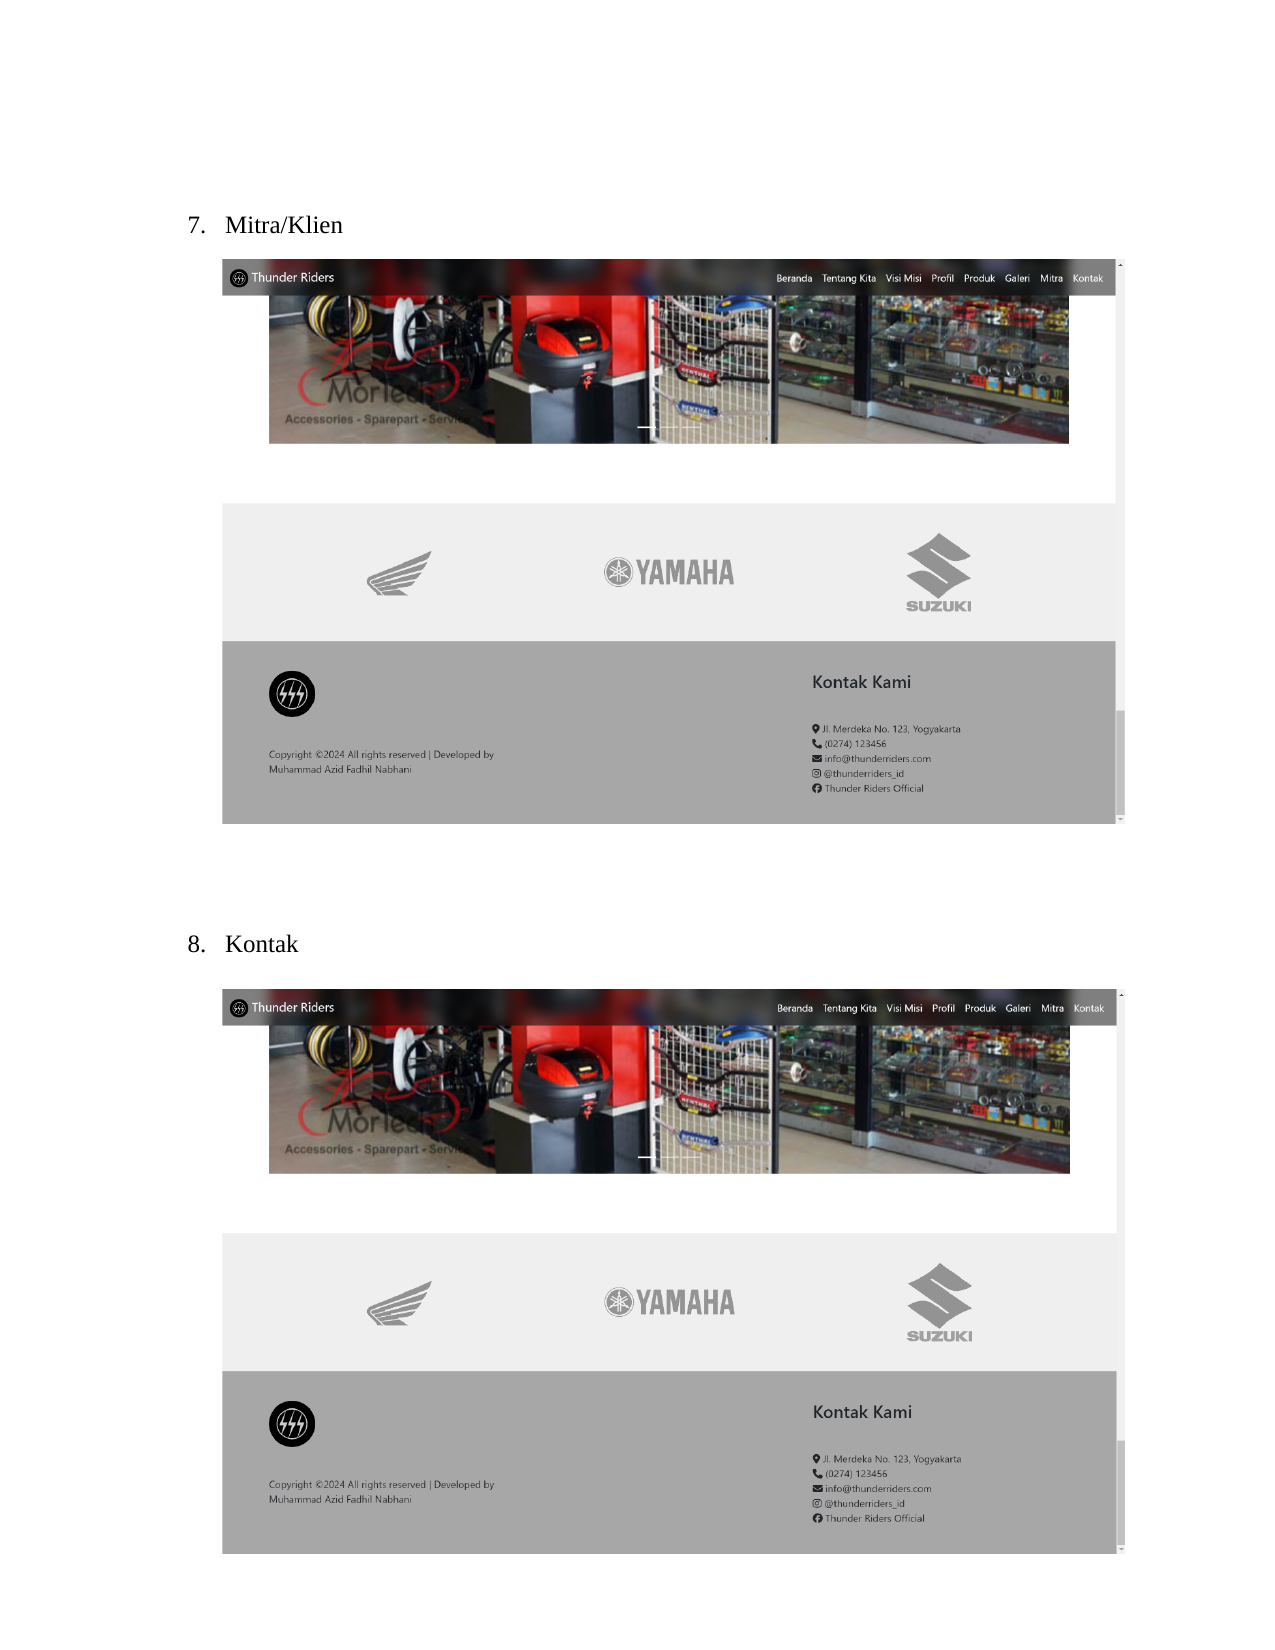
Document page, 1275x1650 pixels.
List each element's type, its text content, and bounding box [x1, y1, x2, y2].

list Kontak [187, 929, 1125, 958]
picture [222, 259, 1125, 824]
picture [222, 989, 1125, 1554]
list Mitra/Klien [187, 210, 1125, 238]
